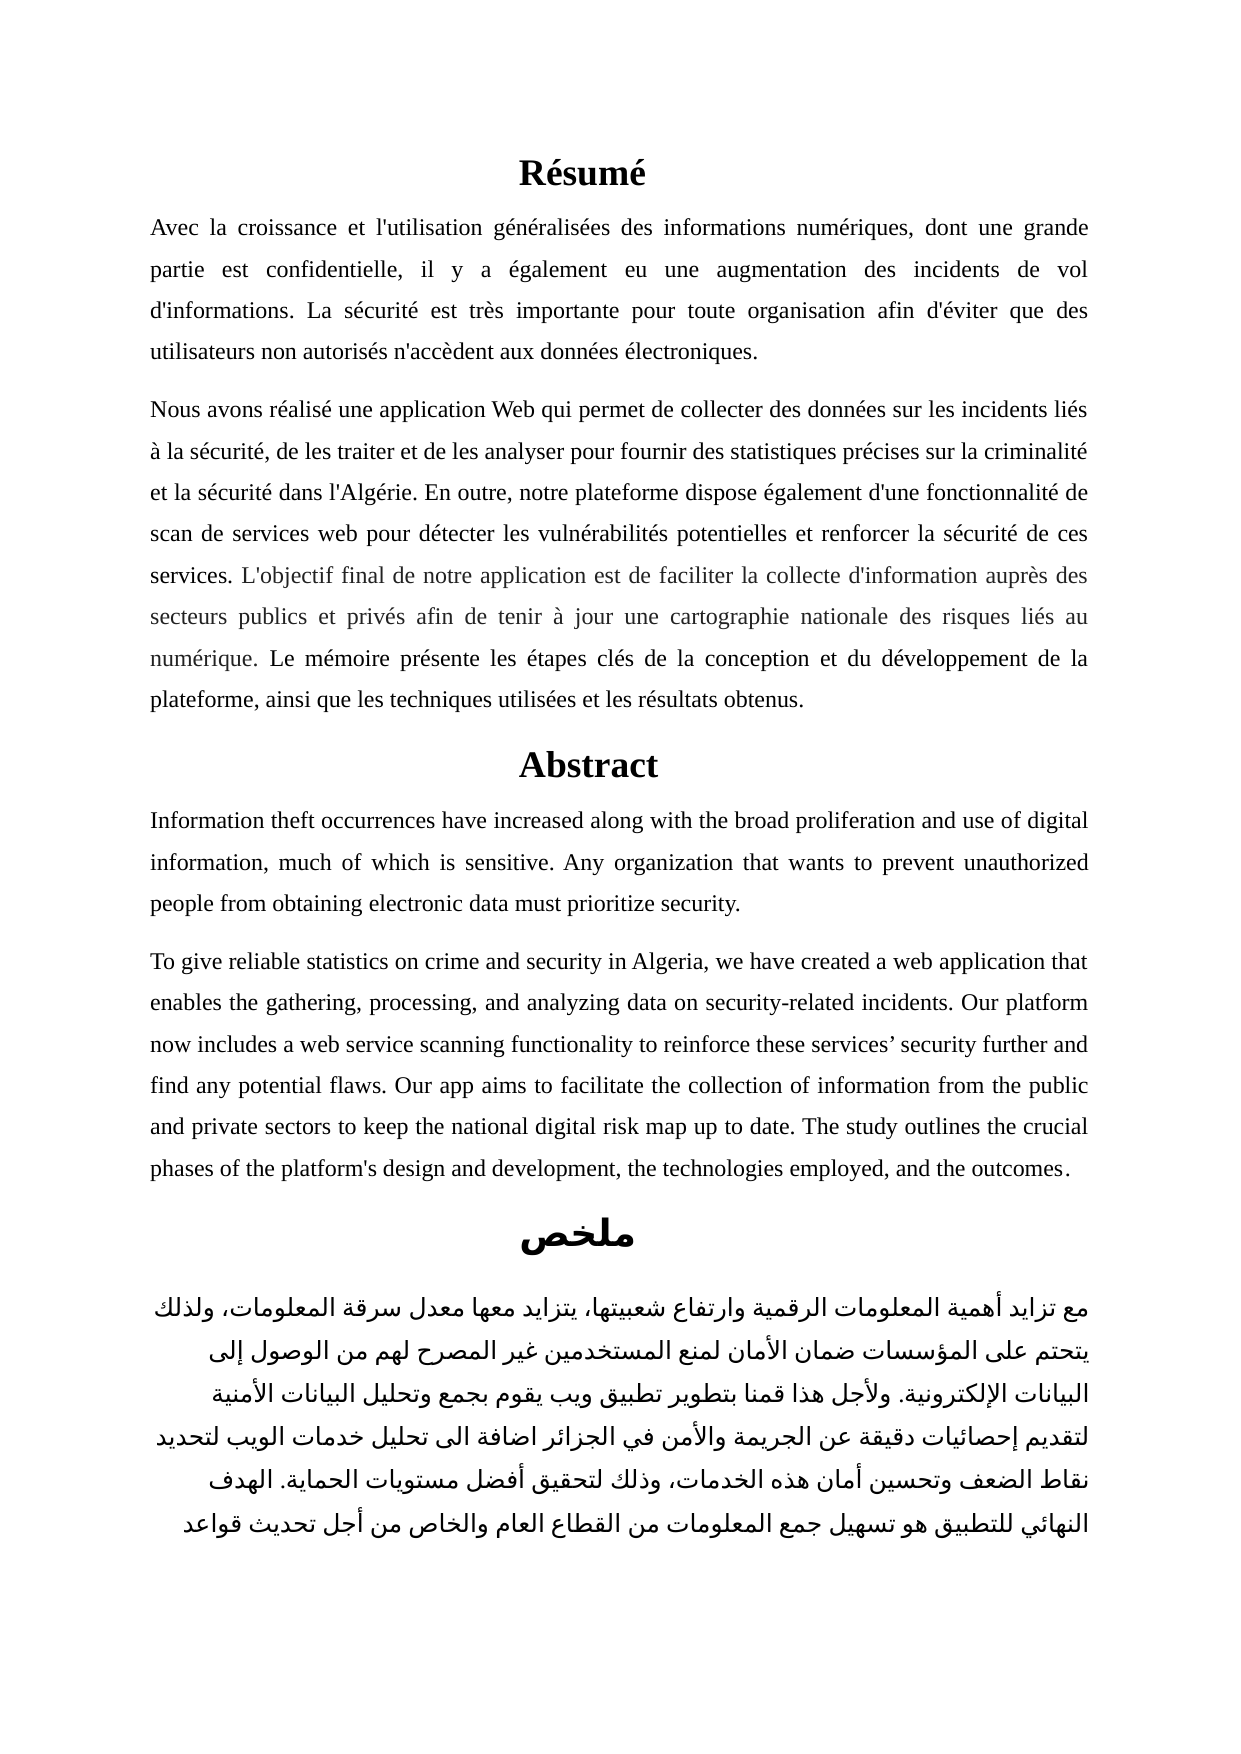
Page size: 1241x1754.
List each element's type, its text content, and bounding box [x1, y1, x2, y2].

text Information theft occurrences have increased along with the broad proliferation and use of digital information, much of which is sensitive. Any organization that wants to prevent unauthorized people from obtaining electronic data must prioritize security. [150, 806, 1090, 916]
text Avec la croissance et l'utilisation généralisées des informations numériques, dont une grande partie est confidentielle, il y a également eu une augmentation des incidents de vol d'informations. La sécurité est très importante pour toute organisation afin d'éviter que des utilisateurs non autorisés n'accèdent aux données électroniques. [150, 213, 1090, 365]
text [150, 1293, 1090, 1537]
text Nous avons réalisé une application Web qui permet de collecter des données sur les incidents liés à la sécurité, de les traiter et de les analyser pour fournir des statistiques précises sur la criminalité et la sécurité dans l'Algérie. En outre, notre plateforme dispose également d'une fonctionnalité de scan de services web pour détecter les vulnérabilités potentielles et renforcer la sécurité de ces services. L'objectif final de notre application est de faciliter la collecte d'information auprès des secteurs publics et privés afin de tenir à jour une cartographie nationale des risques liés au numérique. Le mémoire présente les étapes clés de la conception et du développement de la plateforme, ainsi que les techniques utilisées et les résultats obtenus. [150, 630, 1090, 712]
text Nous avons réalisé une application Web qui permet de collecter des données sur les incidents liés à la sécurité, de les traiter et de les analyser pour fournir des statistiques précises sur la criminalité et la sécurité dans l'Algérie. En outre, notre plateforme dispose également d'une fonctionnalité de scan de services web pour détecter les vulnérabilités potentielles et renforcer la sécurité de ces services. L'objectif final de notre application est de faciliter la collecte d'information auprès des secteurs publics et privés afin de tenir à jour une cartographie nationale des risques liés au numérique. Le mémoire présente les étapes clés de la conception et du développement de la plateforme, ainsi que les techniques utilisées et les résultats obtenus. [150, 395, 1090, 602]
text Résumé [445, 150, 1090, 193]
text ملخص [519, 1212, 1090, 1255]
text To give reliable statistics on crime and security in Algeria, we have created a web application that enables the gathering, processing, and analyzing data on security-related incidents. Our platform now includes a web service scanning functionality to reinforce these services’ security further and find any potential flaws. Our app aims to facilitate the collection of information from the public and private sectors to keep the national digital risk map up to date. The study outlines the crucial phases of the platform's design and development, the technologies employed, and the outcomes. [150, 947, 1090, 1181]
text Abstract [445, 743, 1090, 786]
